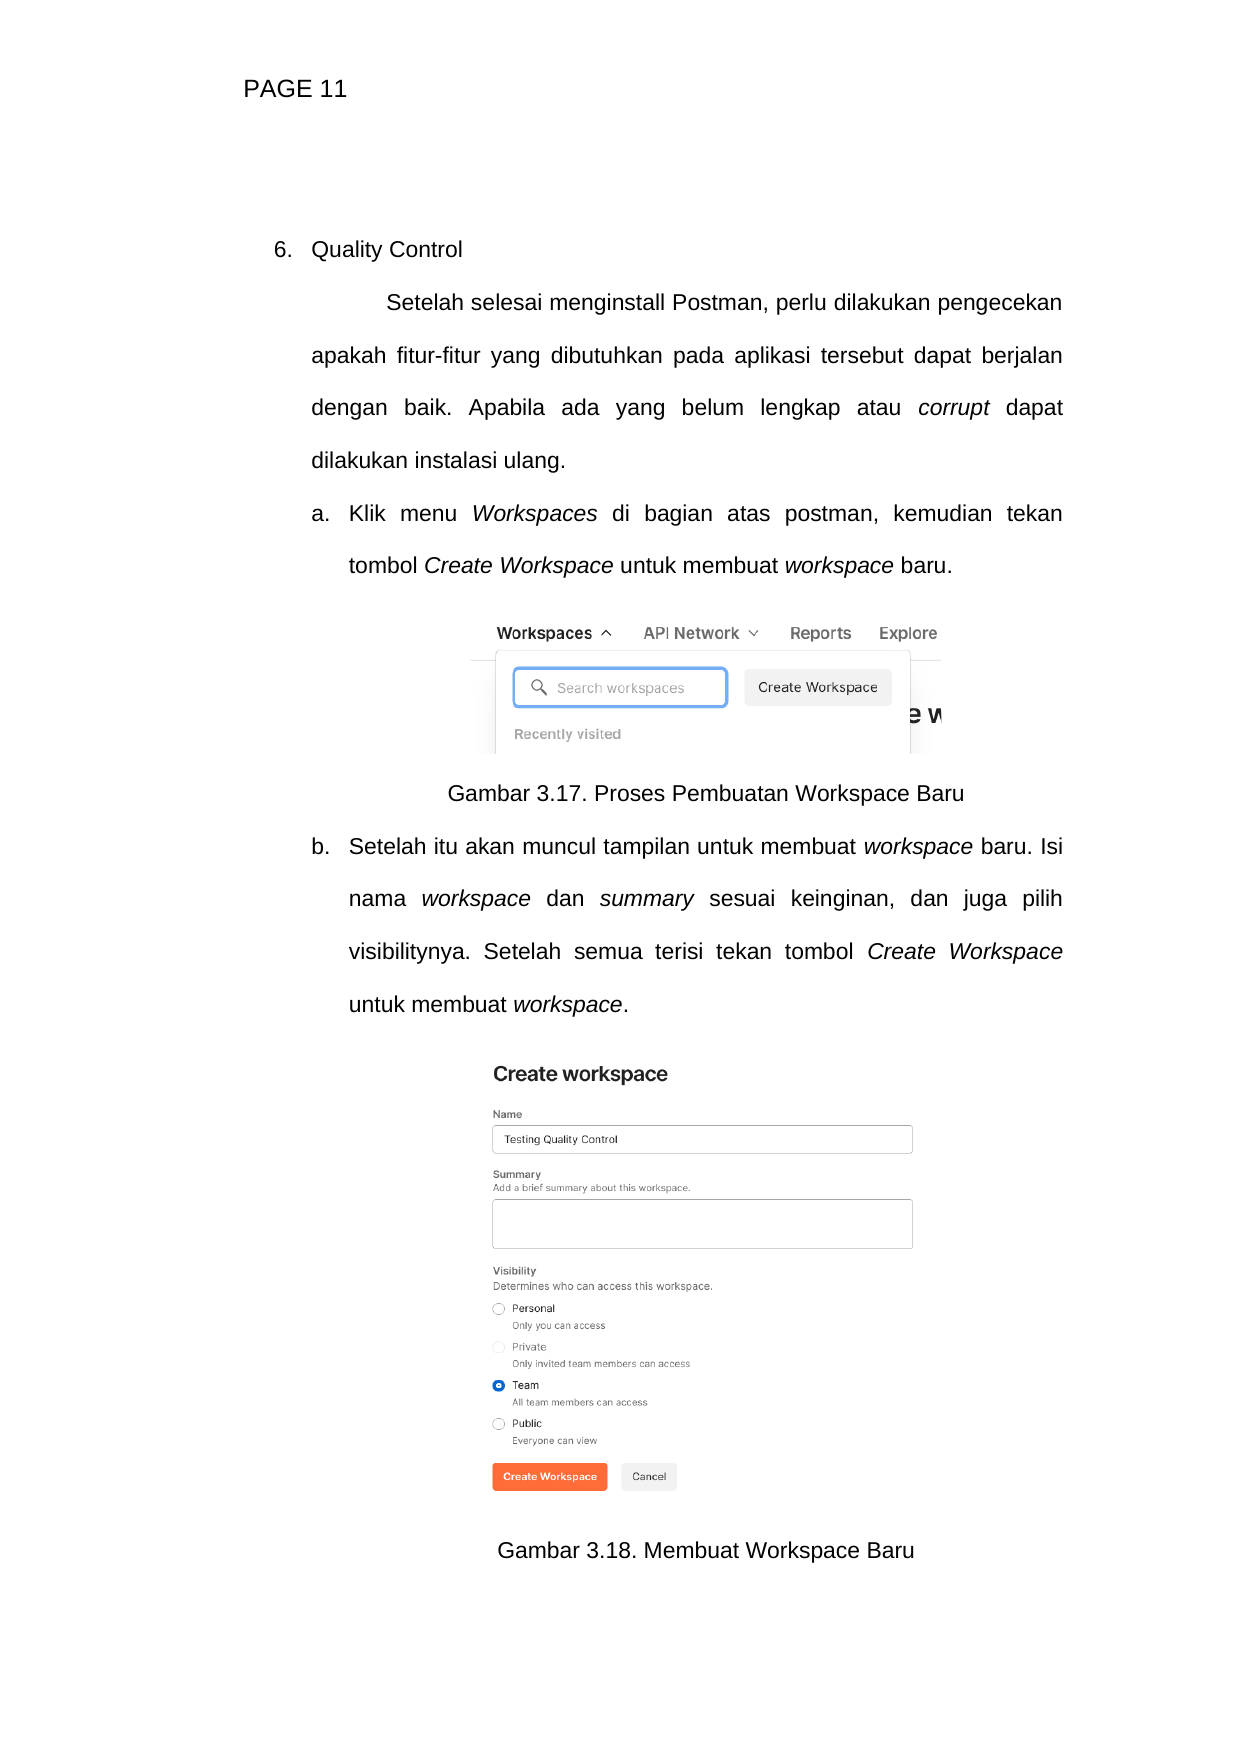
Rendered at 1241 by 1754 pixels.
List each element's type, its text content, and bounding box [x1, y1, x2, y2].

picture [467, 1043, 945, 1512]
list Klik menu Workspaces di bagian atas postman, kemudian tekan tombol Create Workspace untuk membuat workspace baru. [311, 500, 1063, 579]
list Setelah itu akan muncul tampilan untuk membuat workspace baru. Isi nama workspace dan summary sesuai keinginan, dan juga pilih visibilitynya. Setelah semua terisi tekan tombol Create Workspace untuk membuat workspace. [311, 833, 1063, 1017]
title Quality Control [274, 236, 1063, 263]
text Gambar 3.17. Proses Pembuatan Workspace Baru [349, 780, 1063, 806]
text Setelah selesai menginstall Postman, perlu dilakukan pengecekan apakah fitur-fitur yang dibutuhkan pada aplikasi tersebut dapat berjalan dengan baik. Apabila ada yang belum lengkap atau corrupt dapat dilakukan instalasi ulang. [311, 289, 1063, 473]
picture [470, 605, 942, 754]
text Gambar 3.18. Membuat Workspace Baru [349, 1537, 1063, 1564]
